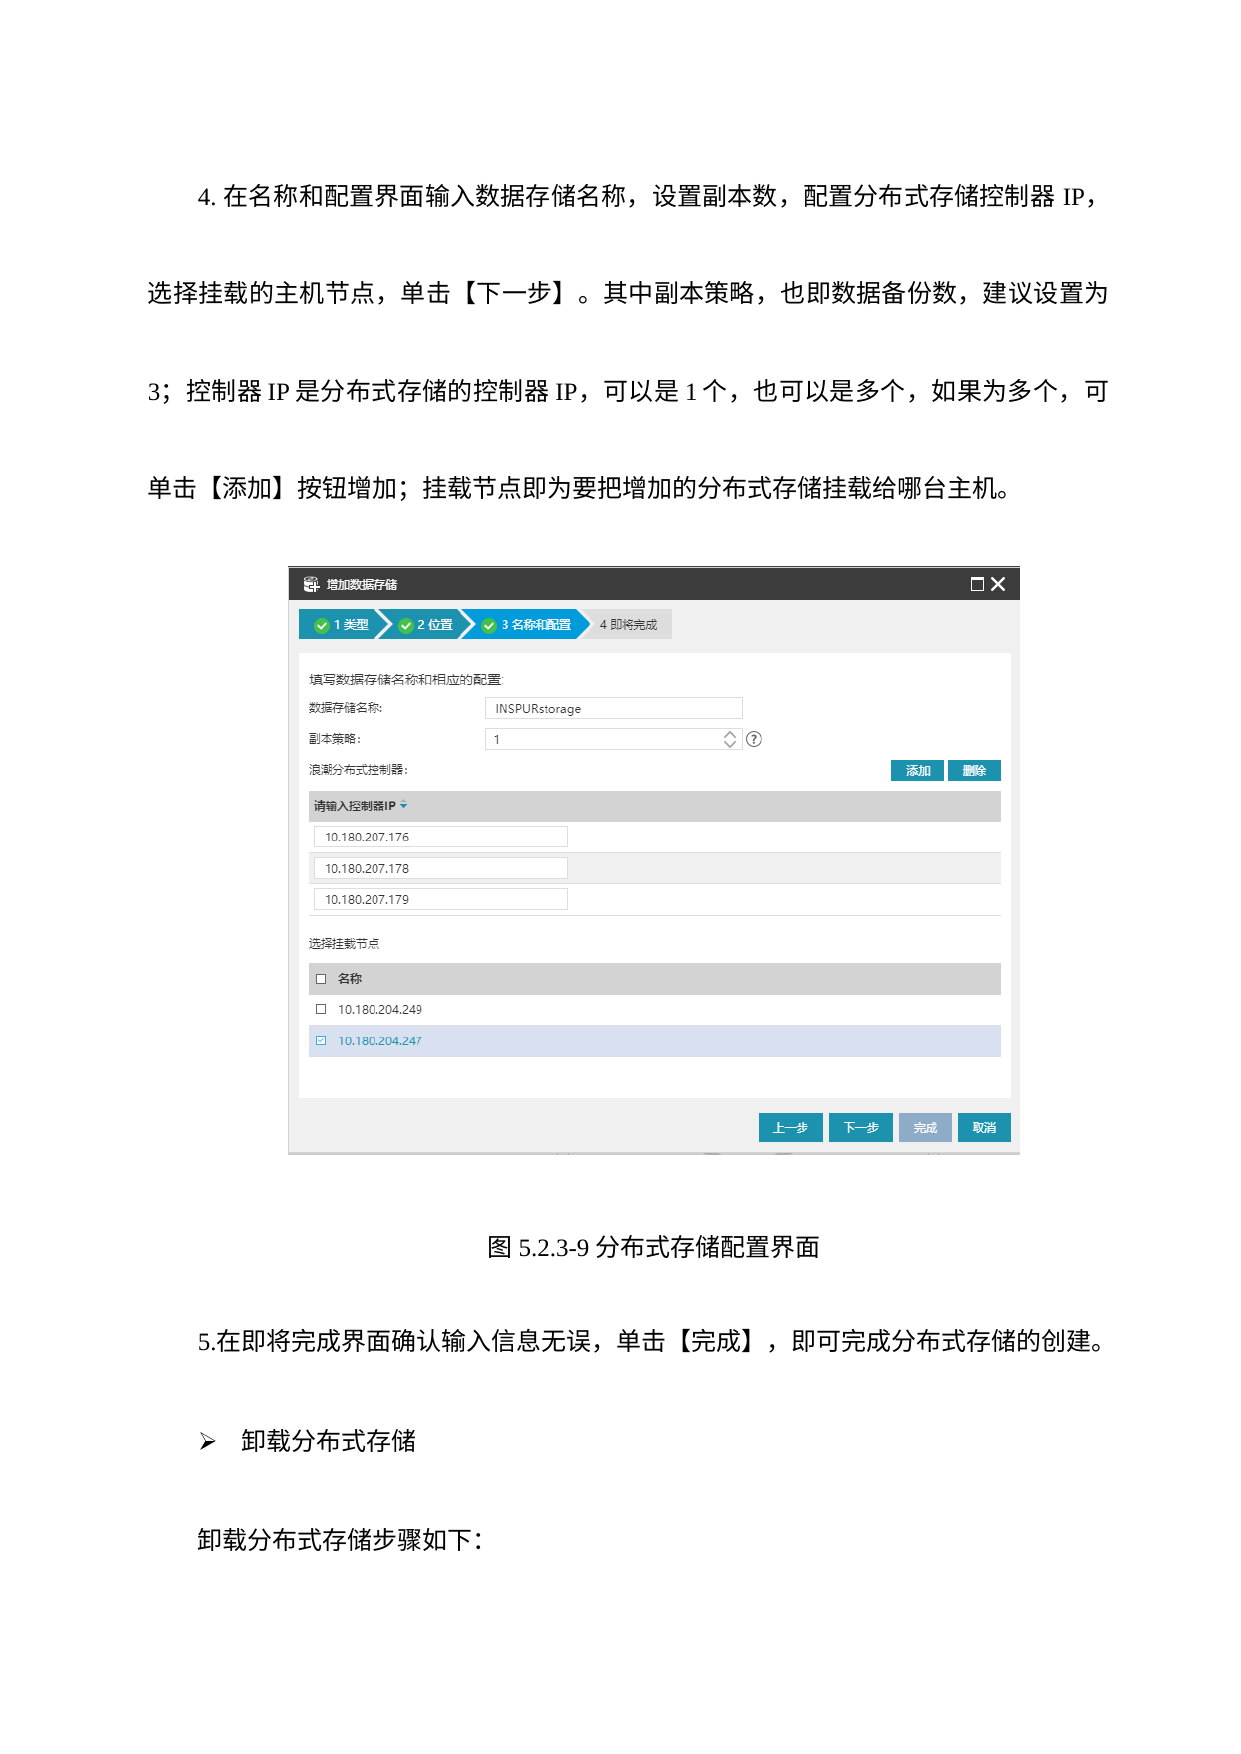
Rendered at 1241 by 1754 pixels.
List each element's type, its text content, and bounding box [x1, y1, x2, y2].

text 卸载分布式存储步骤如下： [148, 1506, 1110, 1571]
text 图 5.2.3-9 分布式存储配置界面 [148, 1213, 1110, 1278]
picture [288, 566, 1020, 1155]
text 5.在即将完成界面确认输入信息无误，单击【完成】，即可完成分布式存储的创建。 [148, 1307, 1110, 1372]
text 4. 在名称和配置界面输入数据存储名称，设置副本数，配置分布式存储控制器IP，选择挂载的主机节点，单击【下一步】。其中副本策略，也即数据备份数，建议设置为3；控制器IP是分布式存储的控制器IP，可以是1个，也可以是多个，如果为多个，可单击【添加】按钮增加；挂载节点即为要把增加的分布式存储挂载给哪台主机。 [148, 162, 1110, 519]
list 卸载分布式存储 [198, 1407, 1110, 1472]
